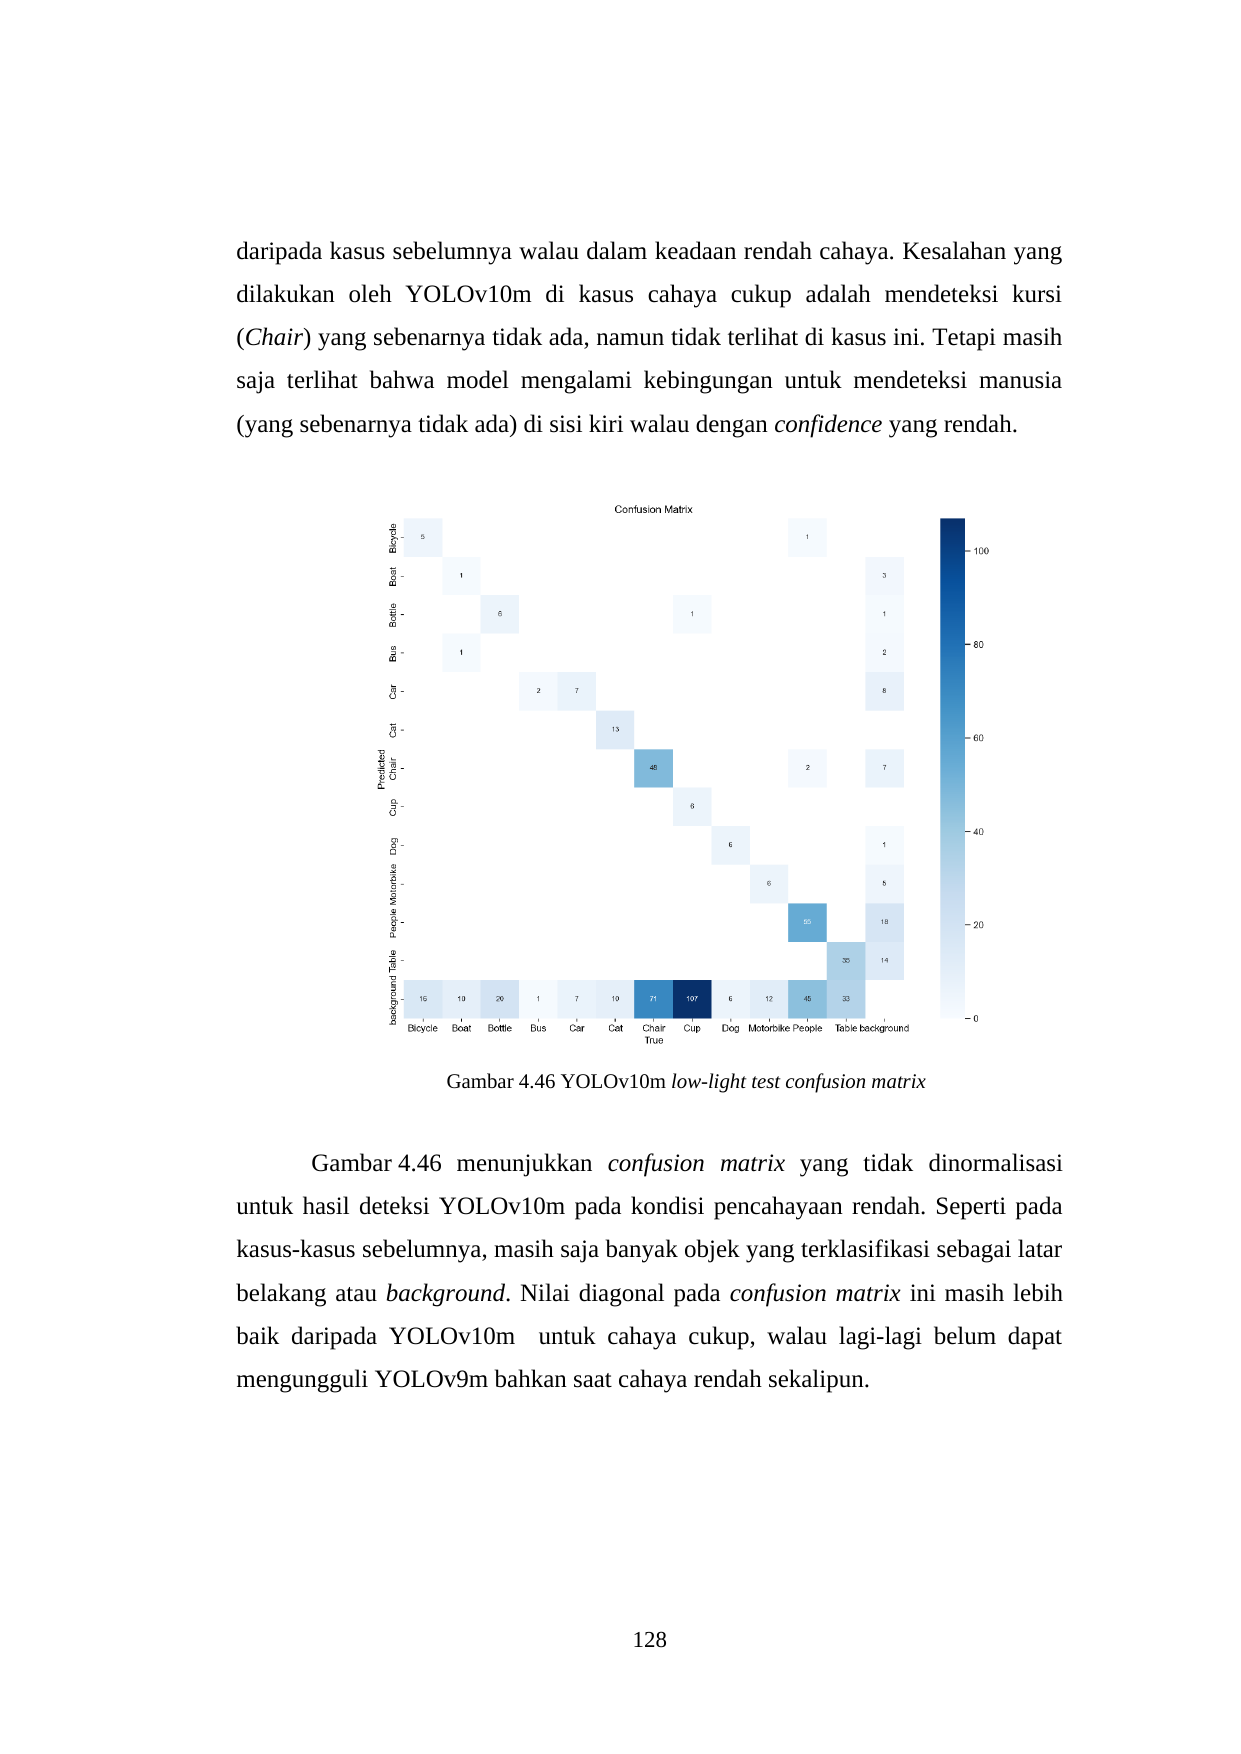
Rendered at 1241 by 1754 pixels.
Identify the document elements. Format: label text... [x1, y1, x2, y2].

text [236, 236, 1063, 437]
picture [311, 495, 1060, 1056]
text Gambar 4.46 menunjukkan confusion matrix yang tidak dinormalisasi untuk hasil deteksi YOLOv10m pada kondisi pencahayaan rendah. Seperti pada kasus-kasus sebelumnya, masih saja banyak objek yang terklasifikasi sebagai latar belakang atau background. Nilai diagonal pada confusion matrix ini masih lebih baik daripada YOLOv10m untuk cahaya cukup, walau lagi-lagi belum dapat mengungguli YOLOv9m bahkan saat cahaya rendah sekalipun. [236, 1148, 1063, 1393]
text Gambar 4.46 YOLOv10m low-light test confusion matrix [311, 1069, 1063, 1093]
